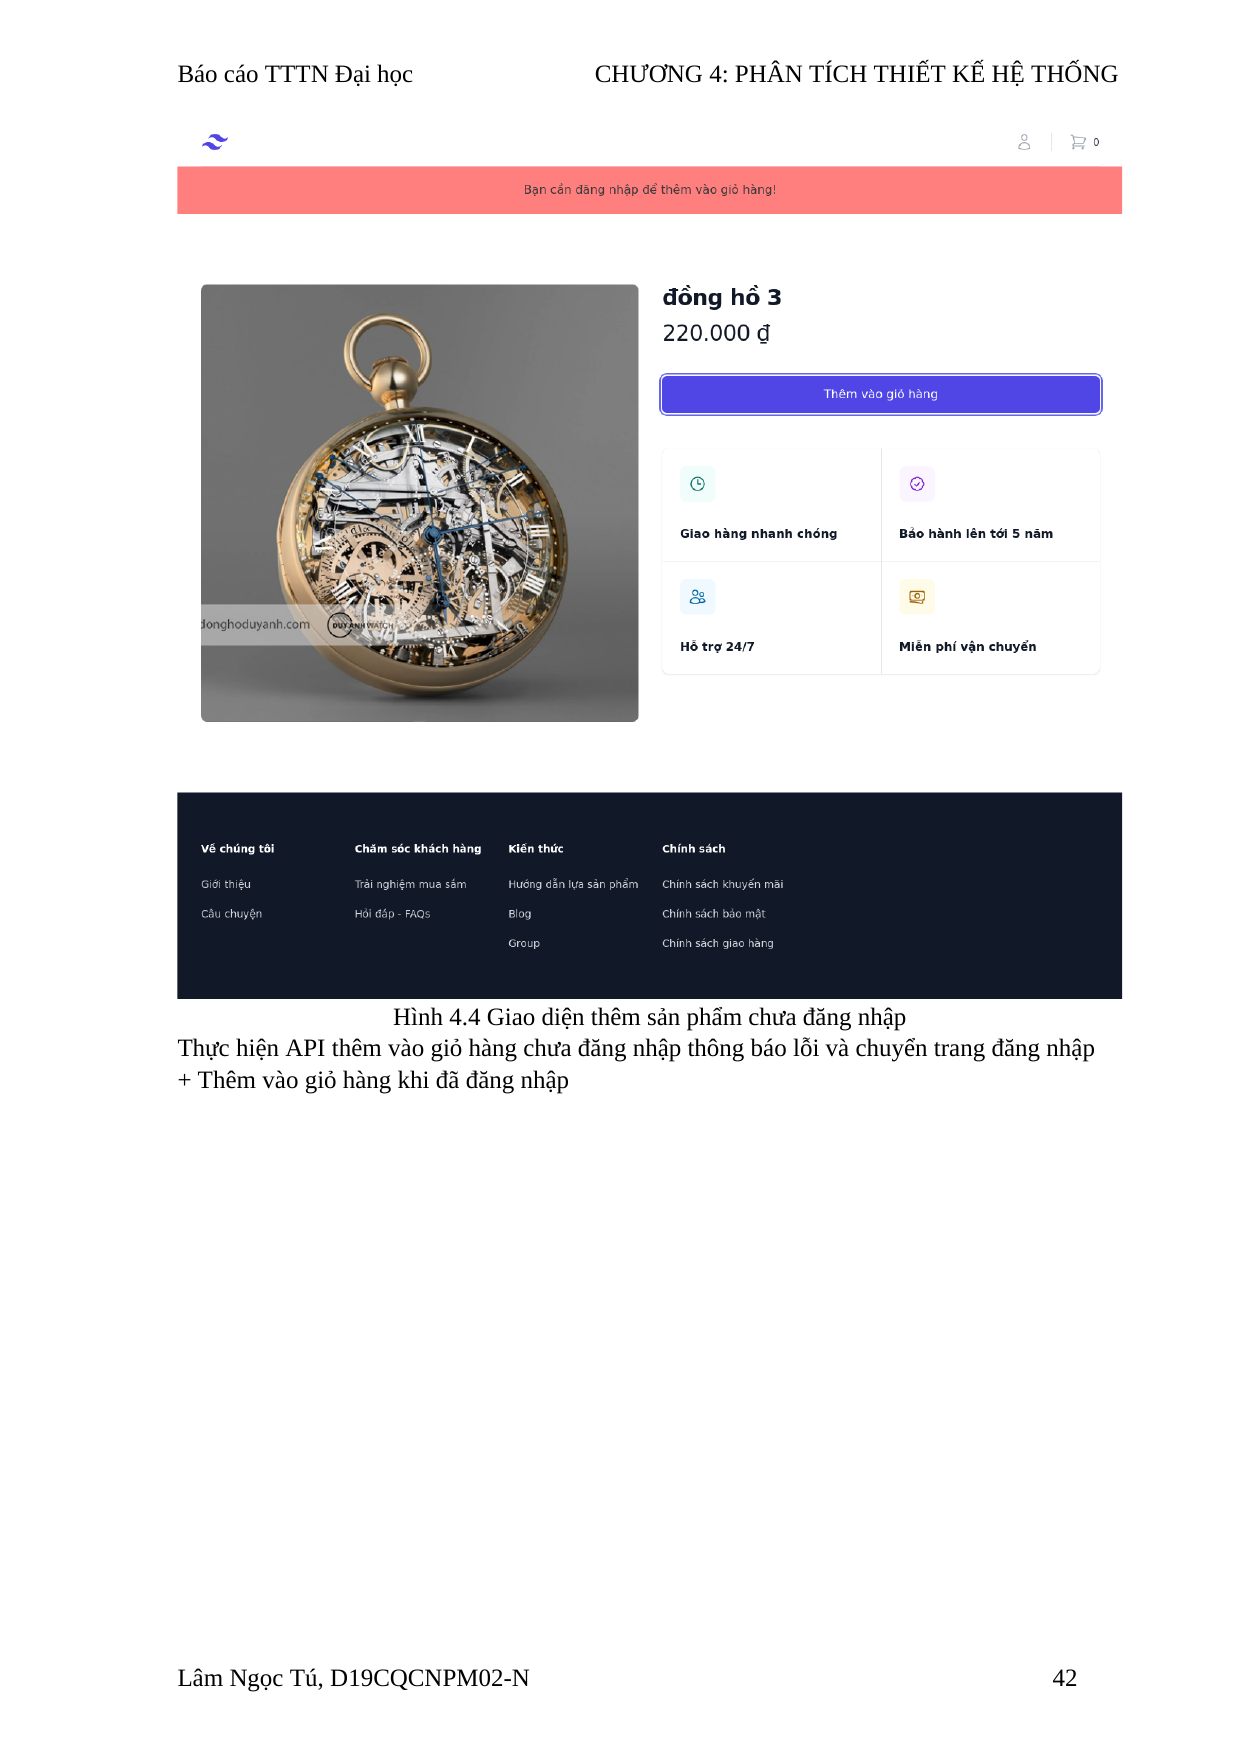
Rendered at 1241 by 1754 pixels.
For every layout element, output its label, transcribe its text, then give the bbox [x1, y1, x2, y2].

picture [177, 118, 1123, 999]
text Thực hiện API thêm vào giỏ hàng chưa đăng nhập thông báo lỗi và chuyển trang đăng nhập [177, 1033, 1122, 1062]
subtitle Hình 4.4 Giao diện thêm sản phẩm chưa đăng nhập [177, 1002, 1122, 1030]
text + Thêm vào giỏ hàng khi đã đăng nhập [177, 1065, 1122, 1093]
